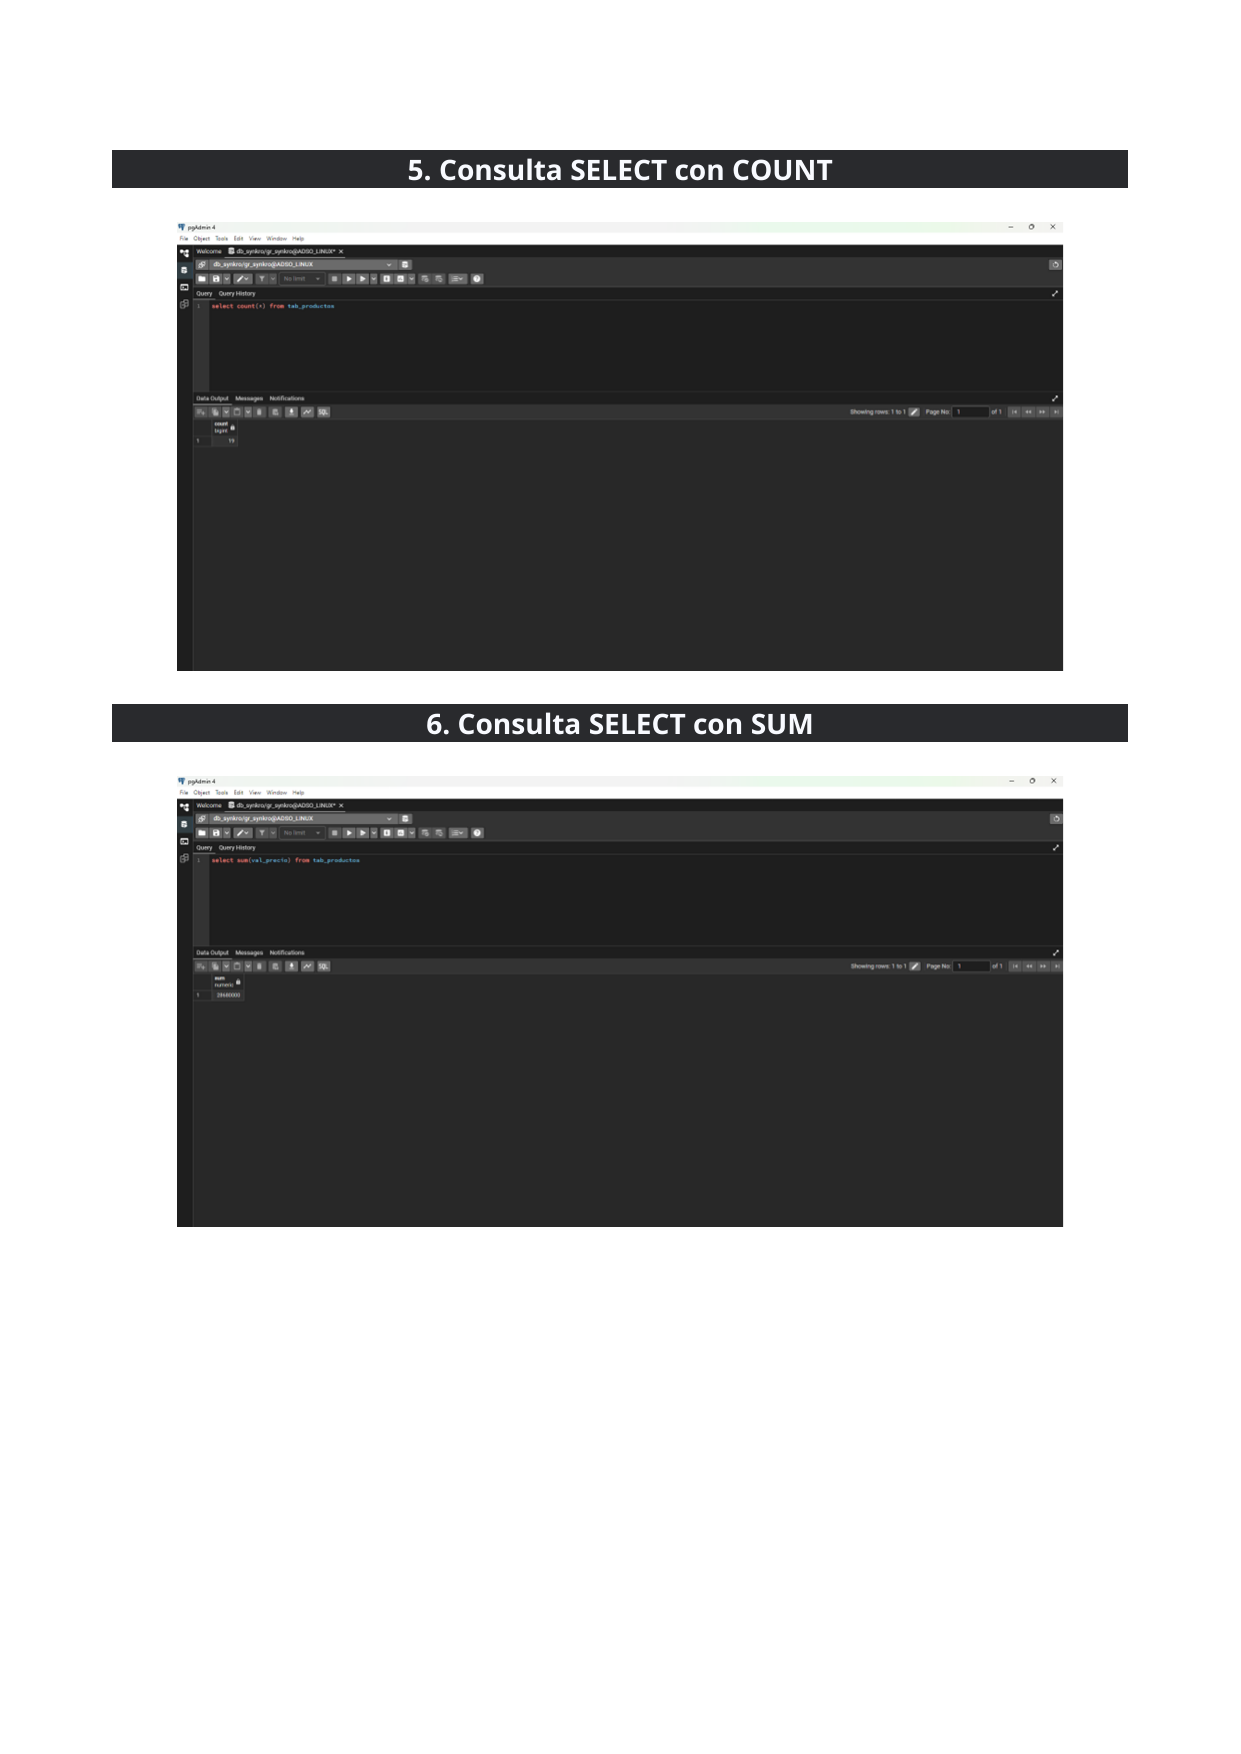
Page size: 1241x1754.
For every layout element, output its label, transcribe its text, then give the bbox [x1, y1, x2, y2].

subtitle 5. Consulta SELECT con COUNT [112, 150, 1128, 188]
subtitle 6. Consulta SELECT con SUM [112, 704, 1128, 742]
